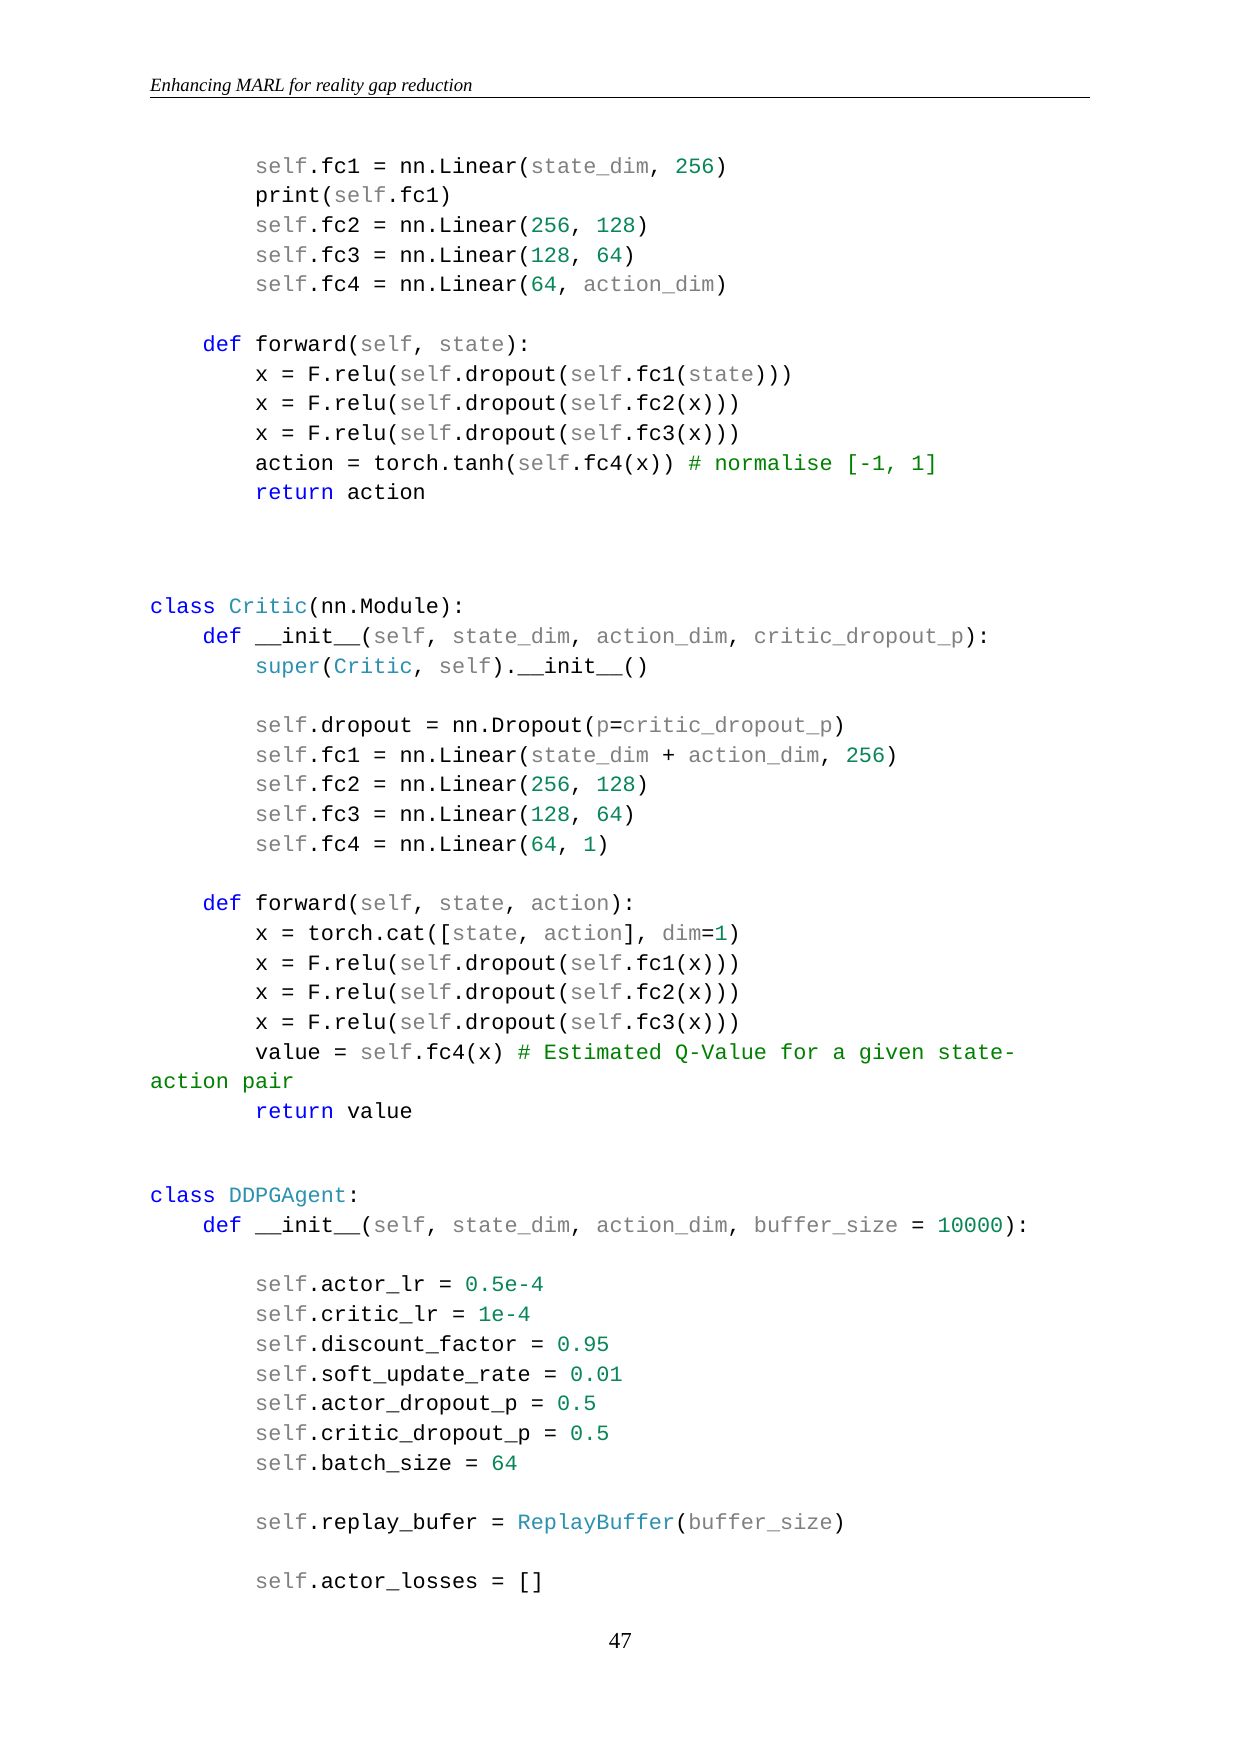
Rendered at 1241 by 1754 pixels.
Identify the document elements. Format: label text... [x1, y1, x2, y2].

text self.fc2 = nn.Linear(256, 128) [150, 769, 1090, 798]
text x = F.relu(self.dropout(self.fc2(x))) [150, 977, 1090, 1006]
text self.actor_dropout_p = 0.5 [150, 1387, 1090, 1417]
text return value [150, 1095, 1090, 1125]
text self.fc3 = nn.Linear(128, 64) [150, 239, 1090, 269]
text x = F.relu(self.dropout(self.fc2(x))) [150, 387, 1090, 417]
text self.fc3 = nn.Linear(128, 64) [150, 798, 1090, 828]
text x = F.relu(self.dropout(self.fc3(x))) [150, 1006, 1090, 1036]
text super(Critic, self).__init__() [150, 650, 1090, 680]
text self.fc1 = nn.Linear(state_dim + action_dim, 256) [150, 739, 1090, 769]
text self.critic_dropout_p = 0.5 [150, 1417, 1090, 1447]
text self.dropout = nn.Dropout(p=critic_dropout_p) [150, 709, 1090, 739]
text self.discount_factor = 0.95 [150, 1328, 1090, 1358]
text x = torch.cat([state, action], dim=1) [150, 917, 1090, 947]
text action = torch.tanh(self.fc4(x)) # normalise [-1, 1] [150, 447, 1090, 477]
text self.actor_lr = 0.5e-4 [150, 1269, 1090, 1298]
text x = F.relu(self.dropout(self.fc3(x))) [150, 417, 1090, 447]
text def __init__(self, state_dim, action_dim, critic_dropout_p): [150, 620, 1090, 650]
text self.fc4 = nn.Linear(64, action_dim) [150, 269, 1090, 298]
text class DDPGAgent: [150, 1180, 1090, 1209]
text print(self.fc1) [150, 180, 1090, 209]
text self.fc2 = nn.Linear(256, 128) [150, 209, 1090, 239]
text def forward(self, state): [150, 328, 1090, 358]
text self.replay_bufer = ReplayBuffer(buffer_size) [150, 1506, 1090, 1536]
text self.actor_losses = [] [150, 1566, 1090, 1595]
text value = self.fc4(x) # Estimated Q-Value for a given state-action pair [150, 1036, 1090, 1095]
text self.fc1 = nn.Linear(state_dim, 256) [150, 150, 1090, 180]
text self.fc4 = nn.Linear(64, 1) [150, 828, 1090, 858]
text x = F.relu(self.dropout(self.fc1(state))) [150, 358, 1090, 387]
text self.soft_update_rate = 0.01 [150, 1358, 1090, 1387]
text self.batch_size = 64 [150, 1447, 1090, 1477]
text return action [150, 477, 1090, 506]
text class Critic(nn.Module): [150, 591, 1090, 620]
text x = F.relu(self.dropout(self.fc1(x))) [150, 947, 1090, 977]
text def __init__(self, state_dim, action_dim, buffer_size = 10000): [150, 1209, 1090, 1239]
text self.critic_lr = 1e-4 [150, 1298, 1090, 1328]
text def forward(self, state, action): [150, 887, 1090, 917]
